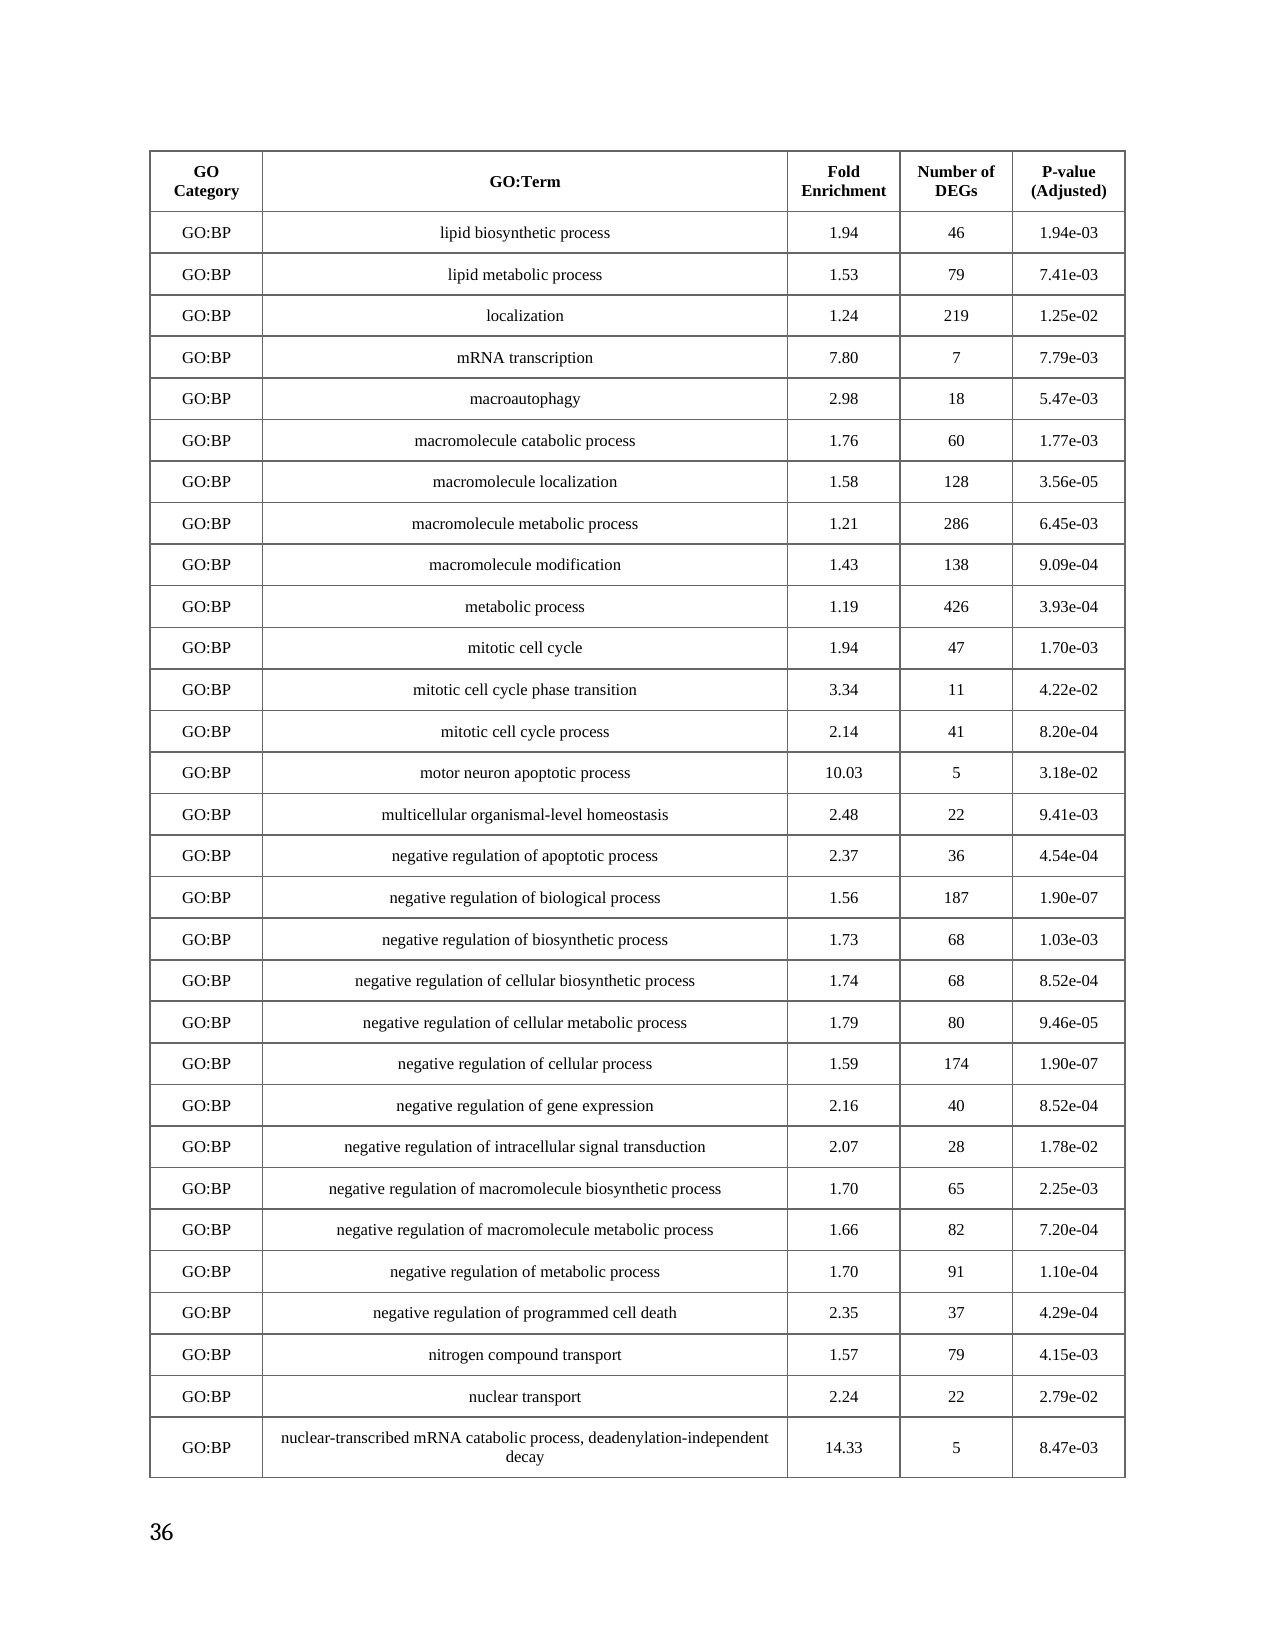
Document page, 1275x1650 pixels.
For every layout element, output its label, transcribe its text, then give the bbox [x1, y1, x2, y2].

table_cell GO:BP [151, 836, 262, 876]
table_cell negative regulation of biosynthetic process [263, 919, 787, 959]
table_cell GO:BP [151, 1293, 262, 1333]
table_cell 1.78e-02 [1013, 1127, 1124, 1167]
table_cell 4.29e-04 [1013, 1293, 1124, 1333]
table_cell 187 [901, 877, 1012, 917]
table_cell 6.45e-03 [1013, 503, 1124, 543]
table_cell 1.43 [788, 545, 899, 585]
table_cell GO:BP [151, 1085, 262, 1125]
table_cell 46 [901, 212, 1012, 252]
table_cell 91 [901, 1251, 1012, 1291]
table_cell 1.58 [788, 462, 899, 502]
table_cell 7.41e-03 [1013, 254, 1124, 294]
table_cell GO:BP [151, 337, 262, 377]
table_cell negative regulation of intracellular signal transduction [263, 1127, 787, 1167]
table_cell GO:BP [151, 877, 262, 917]
table_cell GO:BP [151, 212, 262, 252]
table_cell mitotic cell cycle process [263, 711, 787, 751]
table_cell 138 [901, 545, 1012, 585]
table_cell 174 [901, 1044, 1012, 1083]
table_cell GO:BP [151, 919, 262, 959]
table_cell GO:BP [151, 379, 262, 418]
table_cell GO:BP [151, 545, 262, 585]
table_cell 1.25e-02 [1013, 296, 1124, 335]
table_cell 5 [901, 1418, 1012, 1477]
table_cell 36 [901, 836, 1012, 876]
table_cell 1.03e-03 [1013, 919, 1124, 959]
table_cell 60 [901, 420, 1012, 460]
table_cell GO:BP [151, 961, 262, 1000]
table_cell macromolecule catabolic process [263, 420, 787, 460]
table_cell GO:BP [151, 1335, 262, 1374]
table_cell negative regulation of macromolecule biosynthetic process [263, 1168, 787, 1208]
table_cell GO:BP [151, 1418, 262, 1477]
table_cell 2.16 [788, 1085, 899, 1125]
table_cell 1.74 [788, 961, 899, 1000]
table_cell GO:BP [151, 1376, 262, 1416]
table_cell 9.09e-04 [1013, 545, 1124, 585]
table_cell 3.34 [788, 670, 899, 709]
table_cell GO:BP [151, 1168, 262, 1208]
table_cell 22 [901, 794, 1012, 834]
table_cell GO:BP [151, 1044, 262, 1083]
table_cell 1.56 [788, 877, 899, 917]
table_cell 286 [901, 503, 1012, 543]
table_cell multicellular organismal-level homeostasis [263, 794, 787, 834]
table_cell 4.22e-02 [1013, 670, 1124, 709]
table_cell macromolecule metabolic process [263, 503, 787, 543]
table_cell negative regulation of apoptotic process [263, 836, 787, 876]
table_cell nuclear-transcribed mRNA catabolic process, deadenylation-independent decay [263, 1418, 787, 1477]
table_cell 1.10e-04 [1013, 1251, 1124, 1291]
table_cell GO:BP [151, 794, 262, 834]
table_cell 1.70 [788, 1168, 899, 1208]
table_cell localization [263, 296, 787, 335]
table_cell metabolic process [263, 586, 787, 626]
table_cell macromolecule modification [263, 545, 787, 585]
table_cell nuclear transport [263, 1376, 787, 1416]
table_cell 2.14 [788, 711, 899, 751]
table_cell 2.24 [788, 1376, 899, 1416]
table_header P-value (Adjusted) [1013, 152, 1124, 211]
table_cell 8.52e-04 [1013, 1085, 1124, 1125]
table_cell 10.03 [788, 753, 899, 793]
table_cell GO:BP [151, 670, 262, 709]
table_cell 8.47e-03 [1013, 1418, 1124, 1477]
table_cell 8.52e-04 [1013, 961, 1124, 1000]
table_cell 1.53 [788, 254, 899, 294]
table_cell 4.15e-03 [1013, 1335, 1124, 1374]
table_cell GO:BP [151, 296, 262, 335]
table_cell 1.90e-07 [1013, 877, 1124, 917]
table_cell GO:BP [151, 503, 262, 543]
table_cell 47 [901, 628, 1012, 668]
table_cell 40 [901, 1085, 1012, 1125]
table_cell macroautophagy [263, 379, 787, 418]
table_header GO Category [151, 152, 262, 211]
table_cell 1.73 [788, 919, 899, 959]
table_cell 1.59 [788, 1044, 899, 1083]
table_cell mitotic cell cycle phase transition [263, 670, 787, 709]
table_cell 11 [901, 670, 1012, 709]
table_cell motor neuron apoptotic process [263, 753, 787, 793]
table_cell negative regulation of cellular biosynthetic process [263, 961, 787, 1000]
table_cell 7.79e-03 [1013, 337, 1124, 377]
table_cell negative regulation of biological process [263, 877, 787, 917]
table_cell 18 [901, 379, 1012, 418]
table_cell 37 [901, 1293, 1012, 1333]
table_cell 3.18e-02 [1013, 753, 1124, 793]
table_cell negative regulation of gene expression [263, 1085, 787, 1125]
table_cell 7.20e-04 [1013, 1210, 1124, 1250]
table_cell 2.98 [788, 379, 899, 418]
table_cell 68 [901, 919, 1012, 959]
table_cell 1.77e-03 [1013, 420, 1124, 460]
table_cell 9.46e-05 [1013, 1002, 1124, 1042]
table_cell 14.33 [788, 1418, 899, 1477]
table_cell 79 [901, 1335, 1012, 1374]
table_cell GO:BP [151, 1251, 262, 1291]
table_cell 2.07 [788, 1127, 899, 1167]
table_cell 68 [901, 961, 1012, 1000]
table_cell GO:BP [151, 462, 262, 502]
table_cell macromolecule localization [263, 462, 787, 502]
table_cell 2.48 [788, 794, 899, 834]
table_cell 9.41e-03 [1013, 794, 1124, 834]
table_cell 426 [901, 586, 1012, 626]
table_cell mitotic cell cycle [263, 628, 787, 668]
table_cell negative regulation of metabolic process [263, 1251, 787, 1291]
table_cell GO:BP [151, 1210, 262, 1250]
table_cell 1.70e-03 [1013, 628, 1124, 668]
table_cell 2.25e-03 [1013, 1168, 1124, 1208]
table_cell 1.66 [788, 1210, 899, 1250]
table_cell GO:BP [151, 1002, 262, 1042]
table_cell lipid biosynthetic process [263, 212, 787, 252]
table_cell 1.94 [788, 212, 899, 252]
table_cell 7 [901, 337, 1012, 377]
table_cell 28 [901, 1127, 1012, 1167]
table_cell 128 [901, 462, 1012, 502]
table_header Number of DEGs [901, 152, 1012, 211]
table_cell 79 [901, 254, 1012, 294]
table_cell 1.94 [788, 628, 899, 668]
table_cell 5 [901, 753, 1012, 793]
table_cell 1.24 [788, 296, 899, 335]
table_cell 41 [901, 711, 1012, 751]
table_cell 1.70 [788, 1251, 899, 1291]
table_cell 1.90e-07 [1013, 1044, 1124, 1083]
table_cell GO:BP [151, 711, 262, 751]
table_cell mRNA transcription [263, 337, 787, 377]
table_cell 2.35 [788, 1293, 899, 1333]
table_cell GO:BP [151, 420, 262, 460]
table_cell 65 [901, 1168, 1012, 1208]
table_cell 3.93e-04 [1013, 586, 1124, 626]
table_header Fold Enrichment [788, 152, 899, 211]
table_cell GO:BP [151, 254, 262, 294]
table_cell 2.79e-02 [1013, 1376, 1124, 1416]
table_cell nitrogen compound transport [263, 1335, 787, 1374]
table_cell 8.20e-04 [1013, 711, 1124, 751]
table_cell 3.56e-05 [1013, 462, 1124, 502]
table_cell 1.76 [788, 420, 899, 460]
table_cell negative regulation of macromolecule metabolic process [263, 1210, 787, 1250]
table_cell GO:BP [151, 628, 262, 668]
table_cell 1.57 [788, 1335, 899, 1374]
table_cell GO:BP [151, 586, 262, 626]
table_cell 219 [901, 296, 1012, 335]
table_cell 82 [901, 1210, 1012, 1250]
table_cell GO:BP [151, 753, 262, 793]
table_cell lipid metabolic process [263, 254, 787, 294]
table_cell 1.94e-03 [1013, 212, 1124, 252]
table_cell negative regulation of programmed cell death [263, 1293, 787, 1333]
table_cell 7.80 [788, 337, 899, 377]
table_cell 1.79 [788, 1002, 899, 1042]
table_cell 2.37 [788, 836, 899, 876]
table_cell negative regulation of cellular metabolic process [263, 1002, 787, 1042]
table_cell negative regulation of cellular process [263, 1044, 787, 1083]
table_header GO:Term [263, 152, 787, 211]
table_cell 5.47e-03 [1013, 379, 1124, 418]
table_cell 1.19 [788, 586, 899, 626]
table_cell 1.21 [788, 503, 899, 543]
table_cell 22 [901, 1376, 1012, 1416]
table_cell GO:BP [151, 1127, 262, 1167]
table_cell 4.54e-04 [1013, 836, 1124, 876]
table_cell 80 [901, 1002, 1012, 1042]
